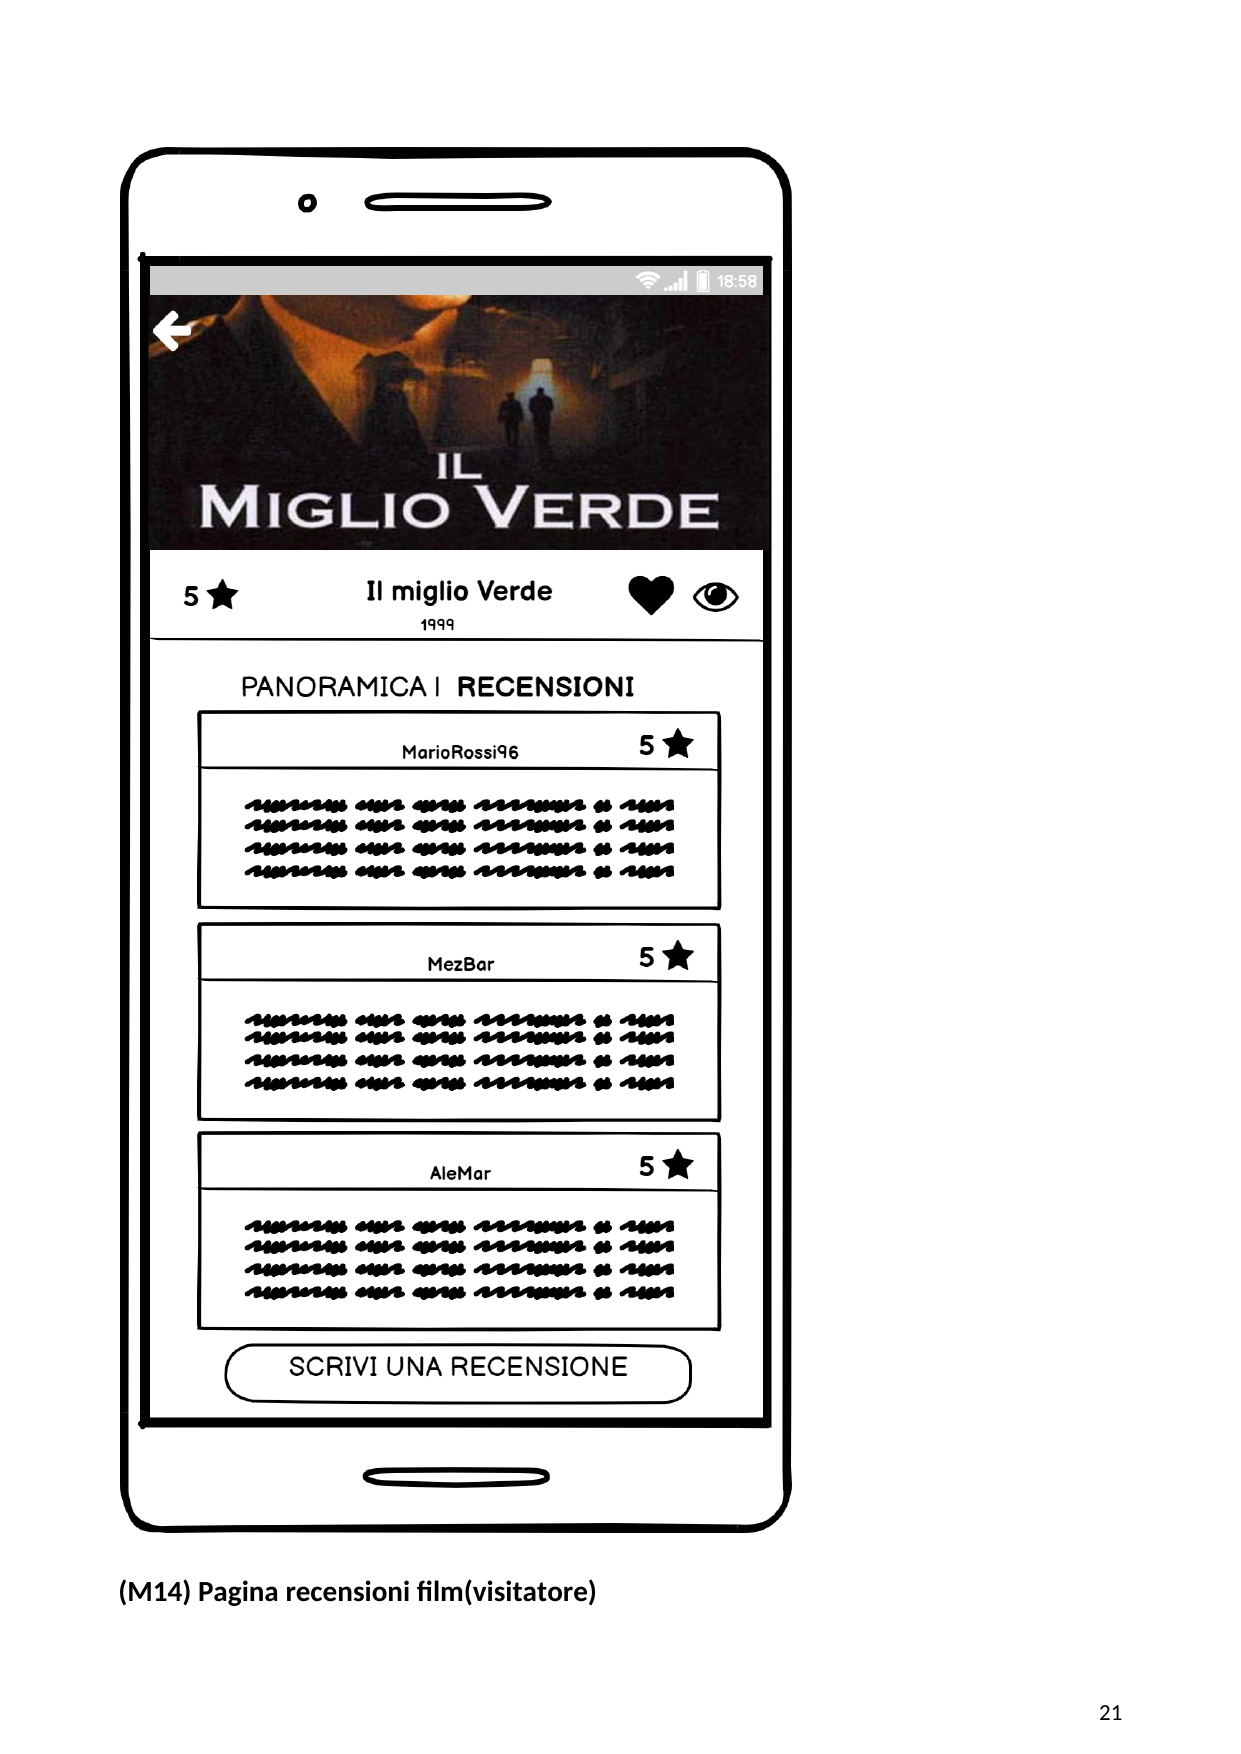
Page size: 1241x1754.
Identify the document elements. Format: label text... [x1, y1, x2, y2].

picture [118, 147, 1032, 1533]
text (M14) Pagina recensioni film(visitatore) [118, 1573, 1122, 1609]
